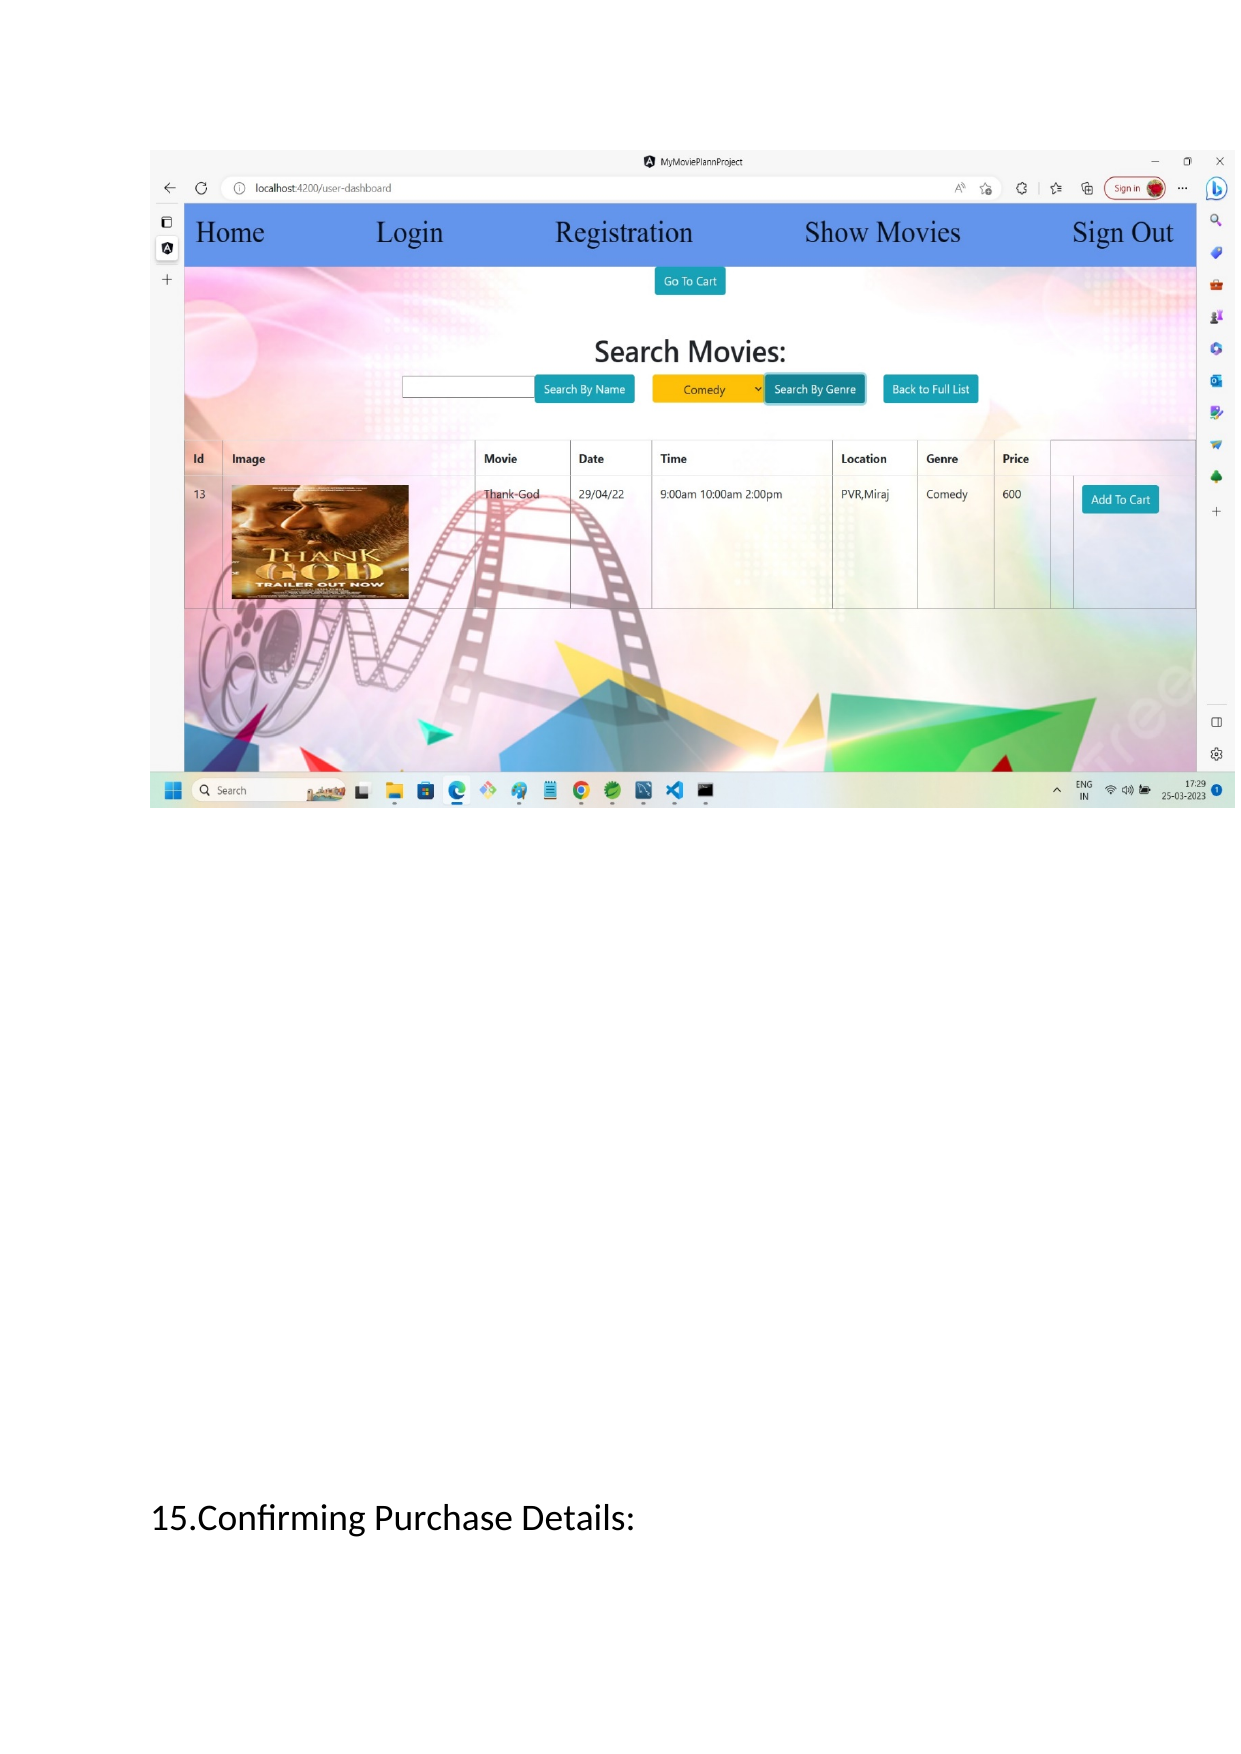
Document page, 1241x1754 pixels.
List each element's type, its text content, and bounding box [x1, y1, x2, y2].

text 15.Confirming Purchase Details: [150, 1494, 1090, 1540]
picture [150, 150, 1235, 808]
